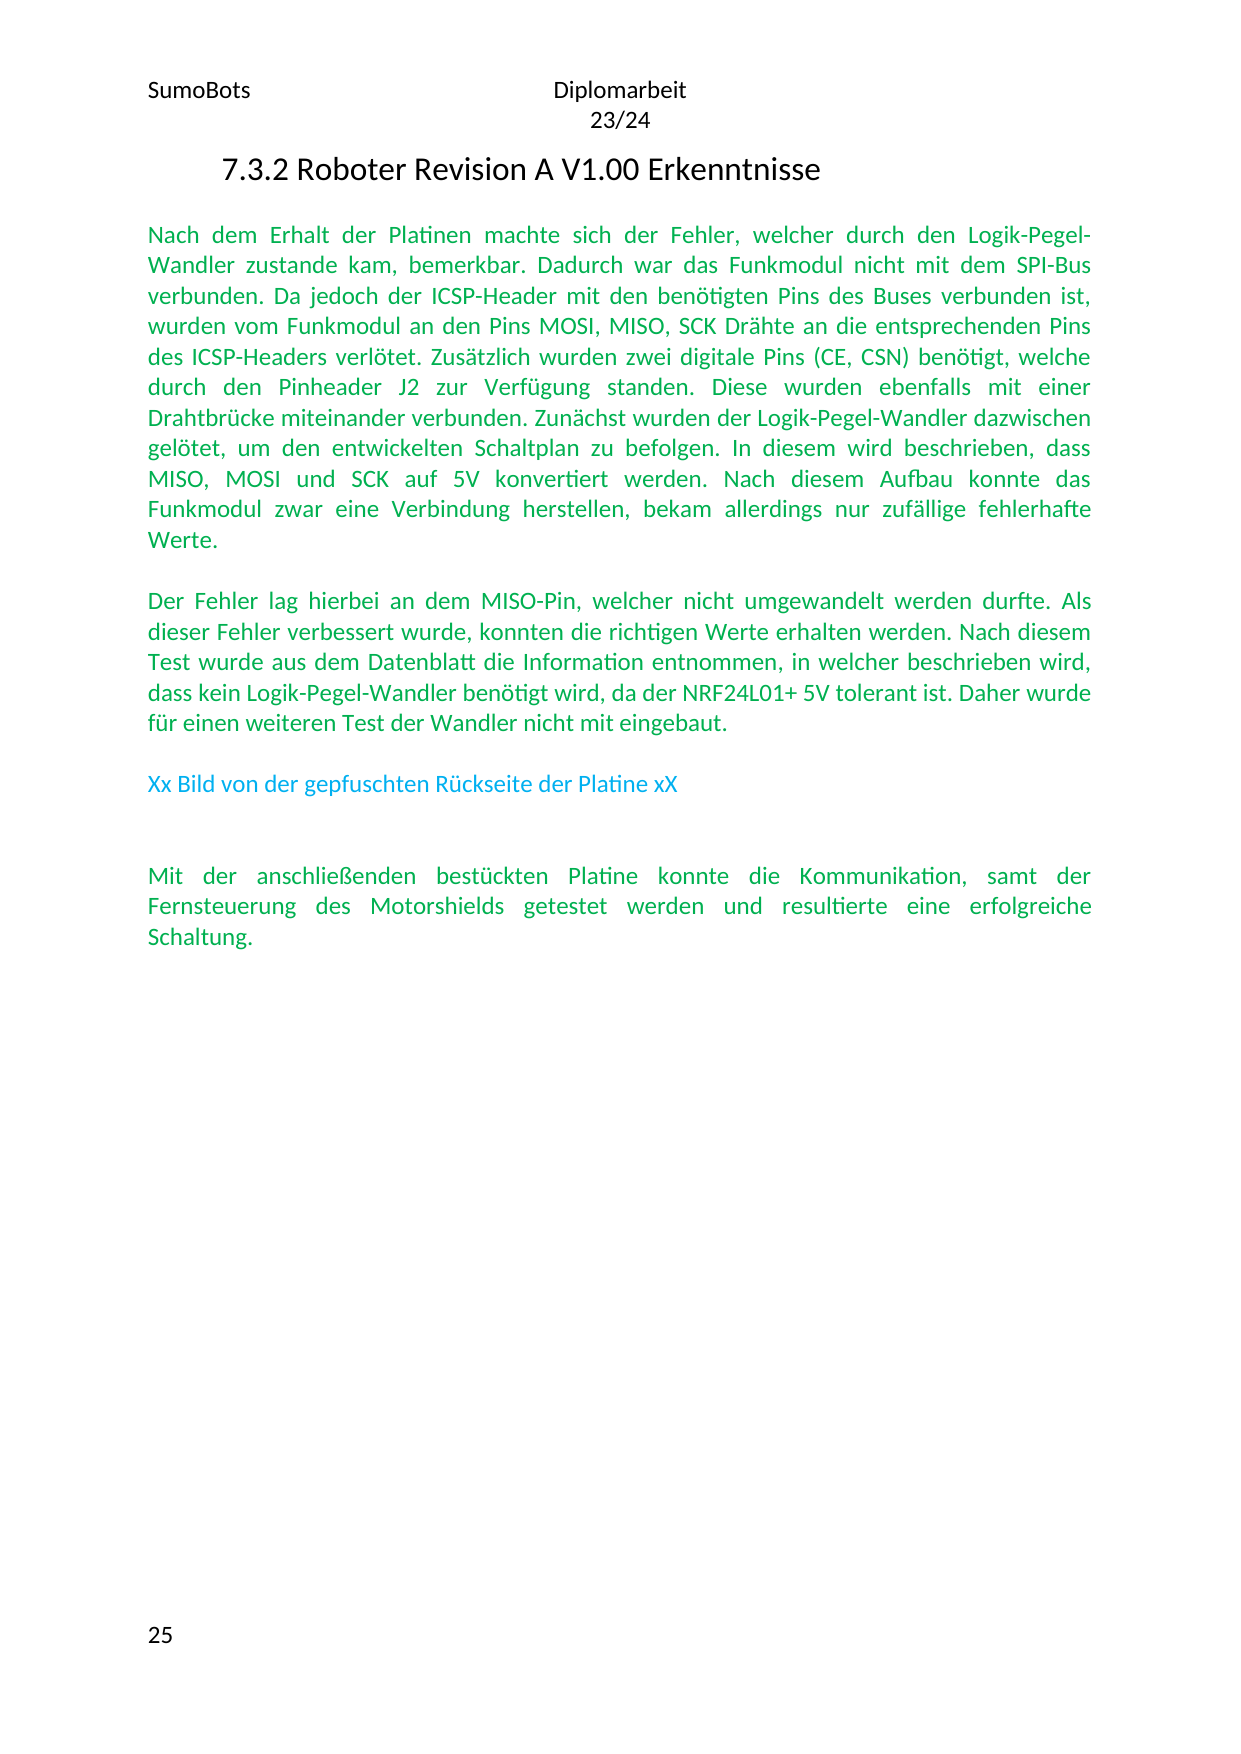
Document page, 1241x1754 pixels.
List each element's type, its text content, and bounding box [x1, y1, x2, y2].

subtitle Roboter Revision A V1.00 Erkenntnisse [221, 148, 1093, 188]
text Der Fehler lag hierbei an dem MISO-Pin, welcher nicht umgewandelt werden durfte. Als dieser Fehler verbessert wurde, konnten die richtigen Werte erhalten werden. Nach diesem Test wurde aus dem Datenblatt die Information entnommen, in welcher beschrieben wird, dass kein Logik-Pegel-Wandler benötigt wird, da der NRF24L01+ 5V tolerant ist. Daher wurde für einen weiteren Test der Wandler nicht mit eingebaut. [148, 585, 1093, 738]
text Nach dem Erhalt der Platinen machte sich der Fehler, welcher durch den Logik-Pegel-Wandler zustande kam, bemerkbar. Dadurch war das Funkmodul nicht mit dem SPI-Bus verbunden. Da jedoch der ICSP-Header mit den benötigten Pins des Buses verbunden ist, wurden vom Funkmodul an den Pins MOSI, MISO, SCK Drähte an die entsprechenden Pins des ICSP-Headers verlötet. Zusätzlich wurden zwei digitale Pins (CE, CSN) benötigt, welche durch den Pinheader J2 zur Verfügung standen. Diese wurden ebenfalls mit einer Drahtbrücke miteinander verbunden. Zunächst wurden der Logik-Pegel-Wandler dazwischen gelötet, um den entwickelten Schaltplan zu befolgen. In diesem wird beschrieben, dass MISO, MOSI und SCK auf 5V konvertiert werden. Nach diesem Aufbau konnte das Funkmodul zwar eine Verbindung herstellen, bekam allerdings nur zufällige fehlerhafte Werte. [148, 219, 1093, 554]
text Xx Bild von der gepfuschten Rückseite der Platine xX [148, 768, 1093, 799]
text Mit der anschließenden bestückten Platine konnte die Kommunikation, samt der Fernsteuerung des Motorshields getestet werden und resultierte eine erfolgreiche Schaltung. [148, 860, 1093, 951]
